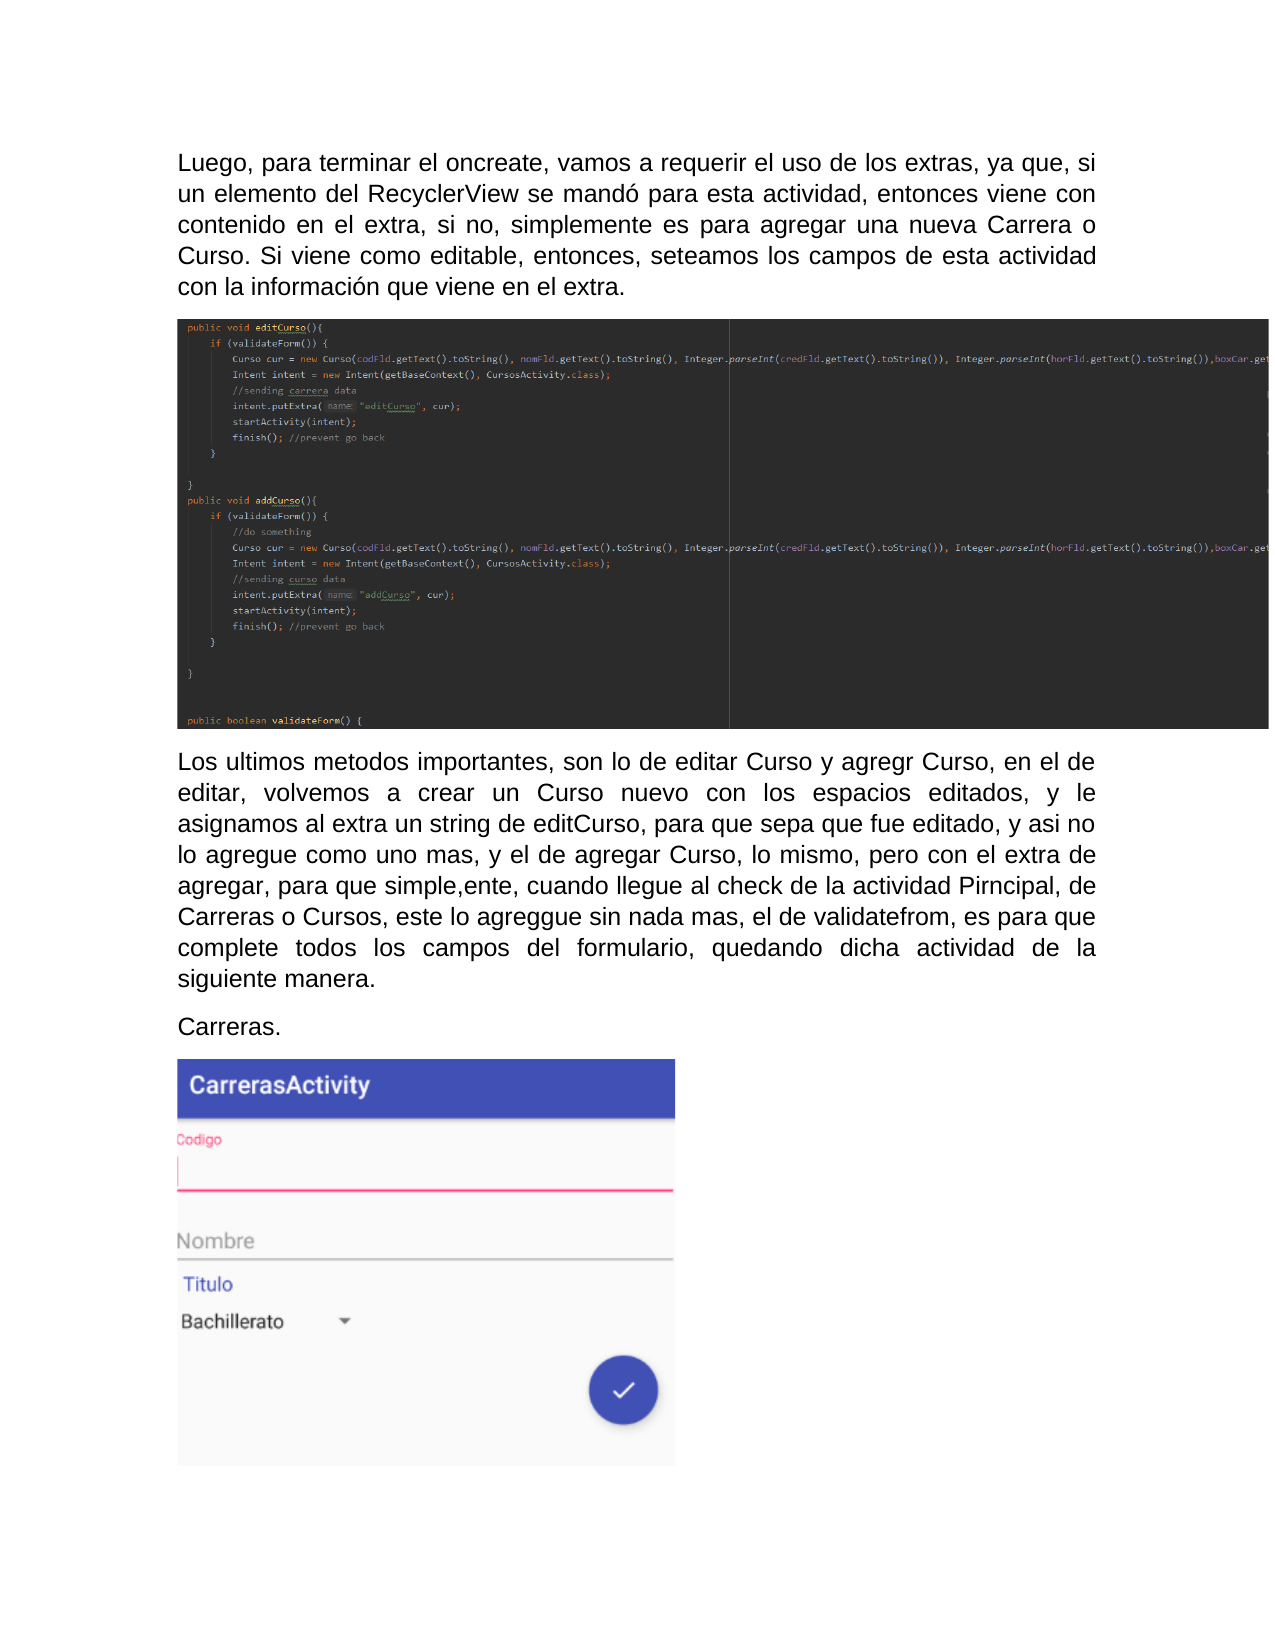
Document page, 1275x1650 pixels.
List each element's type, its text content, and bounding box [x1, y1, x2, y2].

picture [177, 1059, 676, 1466]
text Luego, para terminar el oncreate, vamos a requerir el uso de los extras, ya que, si un elemento del RecyclerView se mandó para esta actividad, entonces viene con contenido en el extra, si no, simplemente es para agregar una nueva Carrera o Curso. Si viene como editable, entonces, seteamos los campos de esta actividad con la información que viene en el extra. [177, 148, 1098, 301]
text Carreras. [177, 1012, 1098, 1041]
text Los ultimos metodos importantes, son lo de editar Curso y agregr Curso, en el de editar, volvemos a crear un Curso nuevo con los espacios editados, y le asignamos al extra un string de editCurso, para que sepa que fue editado, y asi no lo agregue como uno mas, y el de agregar Curso, lo mismo, pero con el extra de agregar, para que simple,ente, cuando llegue al check de la actividad Pirncipal, de Carreras o Cursos, este lo agreggue sin nada mas, el de validatefrom, es para que complete todos los campos del formulario, quedando dicha actividad de la siguiente manera. [177, 747, 1098, 993]
picture [177, 319, 1269, 729]
